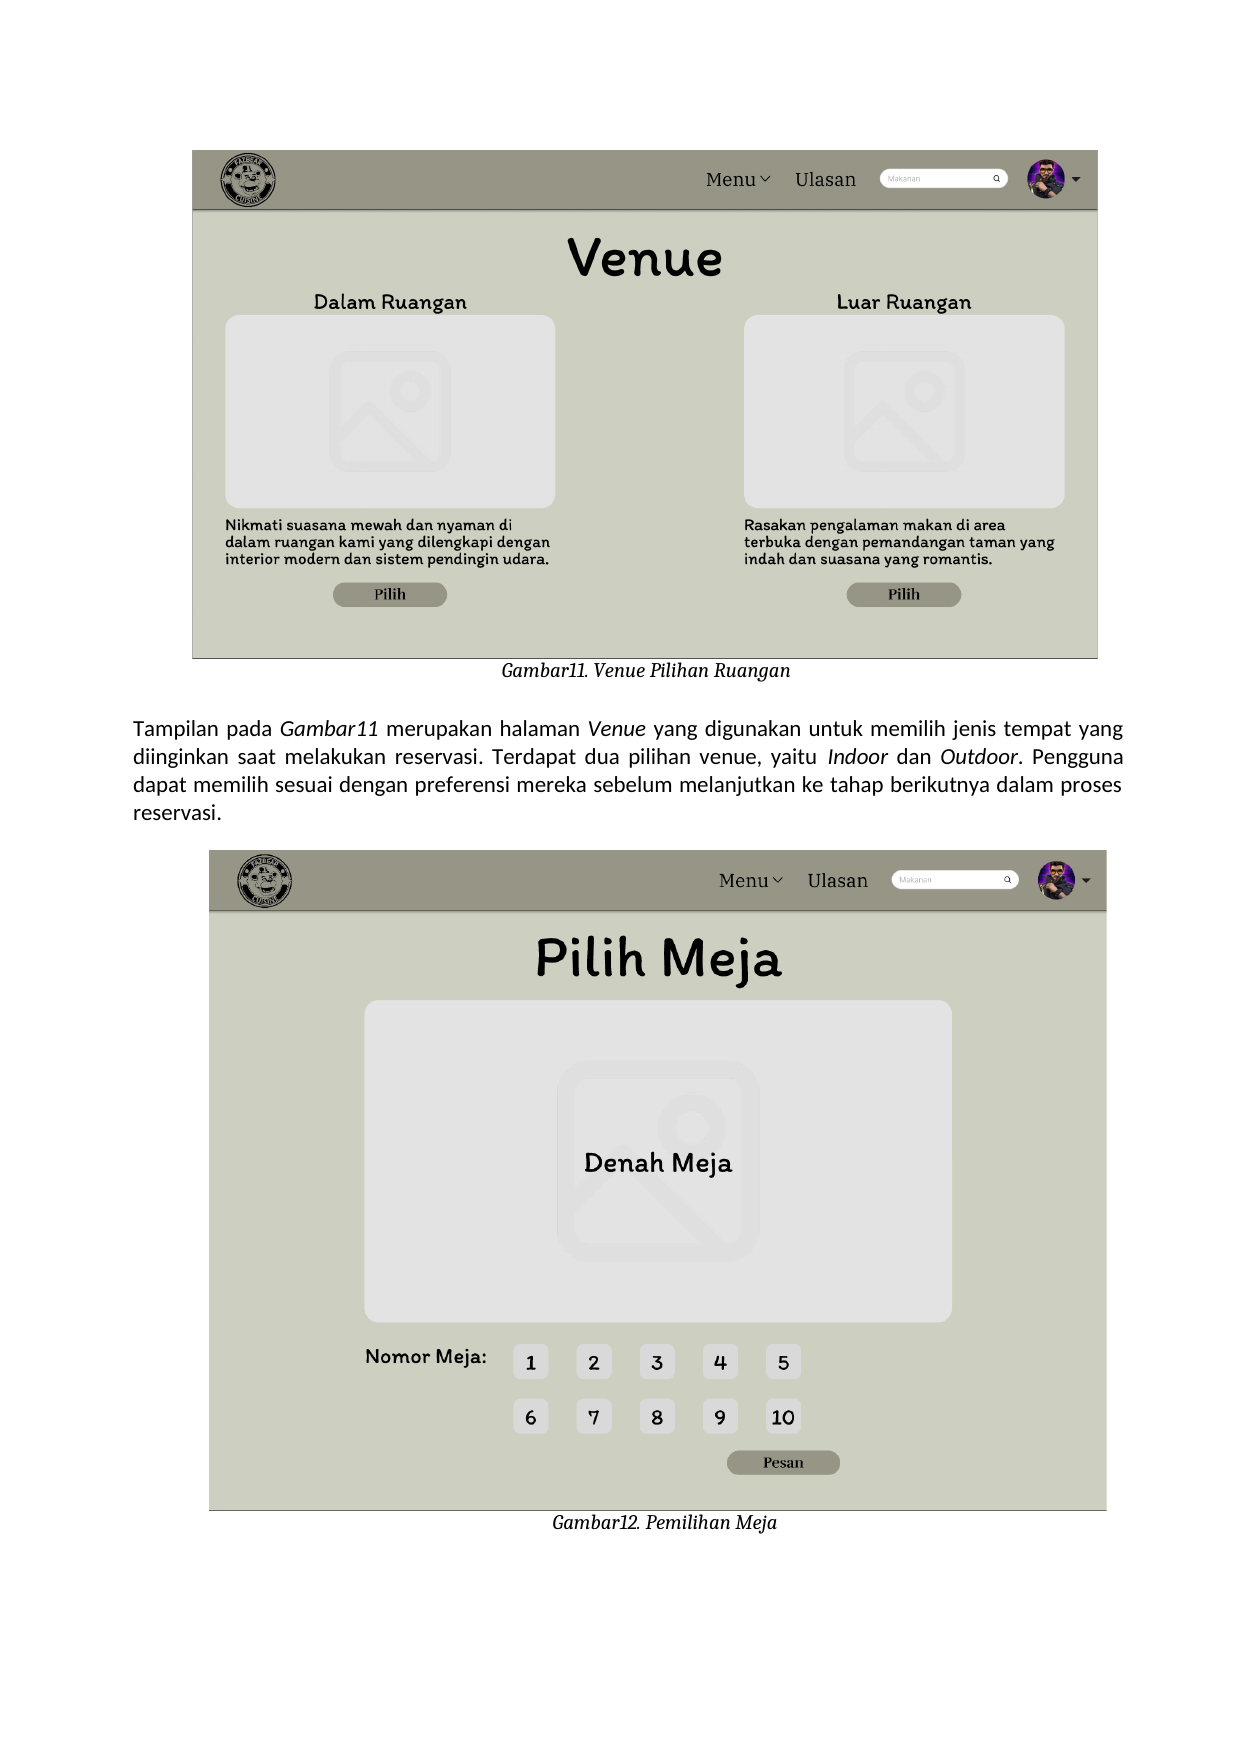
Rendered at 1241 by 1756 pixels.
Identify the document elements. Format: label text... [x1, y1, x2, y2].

subtitle Gambar11. Venue Pilihan Ruangan [170, 659, 1124, 683]
text Tampilan pada Gambar11 merupakan halaman Venue yang digunakan untuk memilih jenis tempat yang diinginkan saat melakukan reservasi. Terdapat dua pilihan venue, yaitu Indoor dan Outdoor. Pengguna dapat memilih sesuai dengan preferensi mereka sebelum melanjutkan ke tahap berikutnya dalam proses reservasi. [133, 714, 1124, 826]
picture [192, 150, 1098, 659]
picture [209, 850, 1107, 1511]
